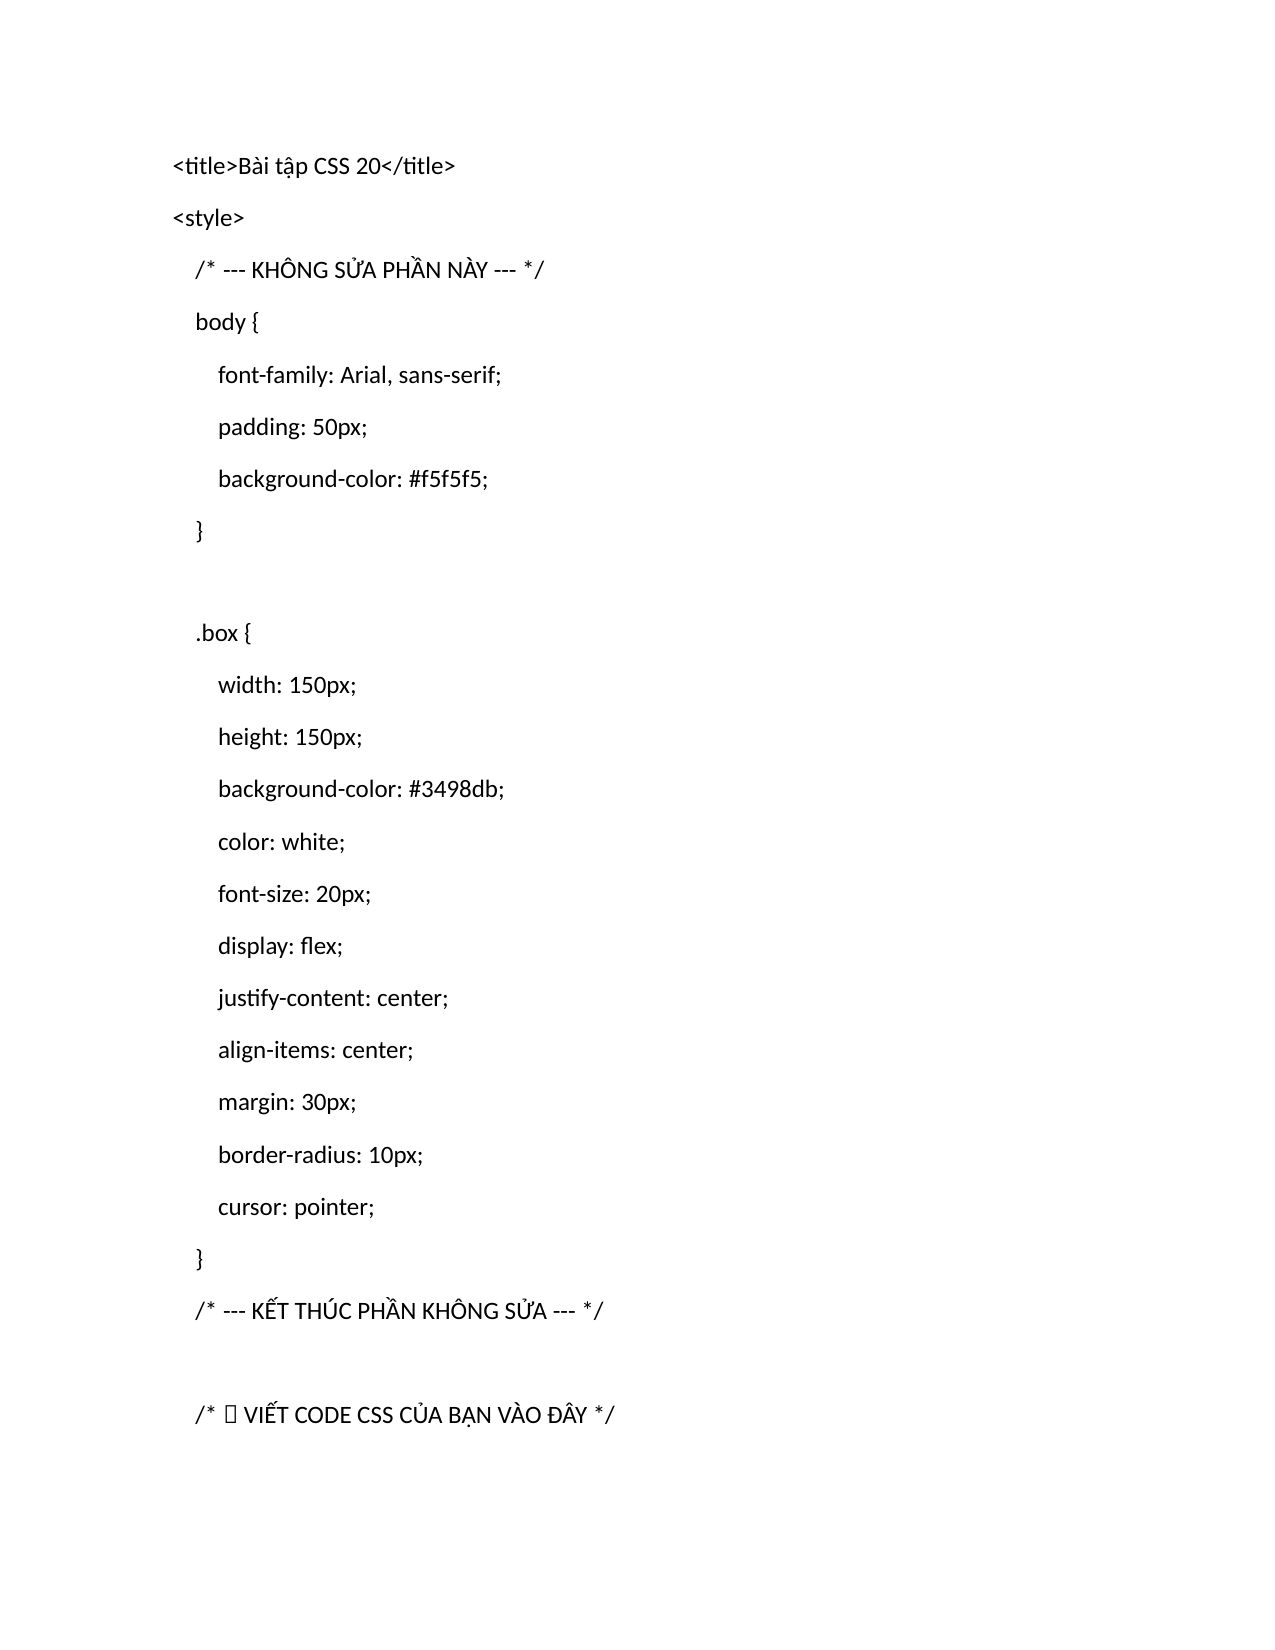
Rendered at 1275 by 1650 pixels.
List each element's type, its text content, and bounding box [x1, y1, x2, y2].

text /* --- KẾT THÚC PHẦN KHÔNG SỬA --- */ [150, 1295, 1120, 1326]
text width: 150px; [150, 669, 1120, 699]
text background-color: #3498db; [150, 773, 1120, 804]
text background-color: #f5f5f5; [150, 463, 1120, 494]
text /* --- KHÔNG SỬA PHẦN NÀY --- */ [150, 254, 1120, 285]
text color: white; [150, 826, 1120, 856]
text <title>Bài tập CSS 20</title> [150, 150, 1120, 181]
text font-size: 20px; [150, 878, 1120, 908]
text justify-content: center; [150, 982, 1120, 1013]
text font-family: Arial, sans-serif; [150, 359, 1120, 389]
text .box { [150, 617, 1120, 647]
text body { [150, 307, 1120, 337]
text cursor: pointer; [150, 1191, 1120, 1221]
text padding: 50px; [150, 411, 1120, 441]
text <style> [150, 202, 1120, 233]
text border-radius: 10px; [150, 1139, 1120, 1169]
text display: flex; [150, 930, 1120, 961]
text } [150, 515, 1120, 546]
text height: 150px; [150, 721, 1120, 752]
text } [150, 1243, 1120, 1274]
text margin: 30px; [150, 1087, 1120, 1117]
text /* ✅ VIẾT CODE CSS CỦA BẠN VÀO ĐÂY */ [150, 1397, 1120, 1431]
text align-items: center; [150, 1034, 1120, 1065]
